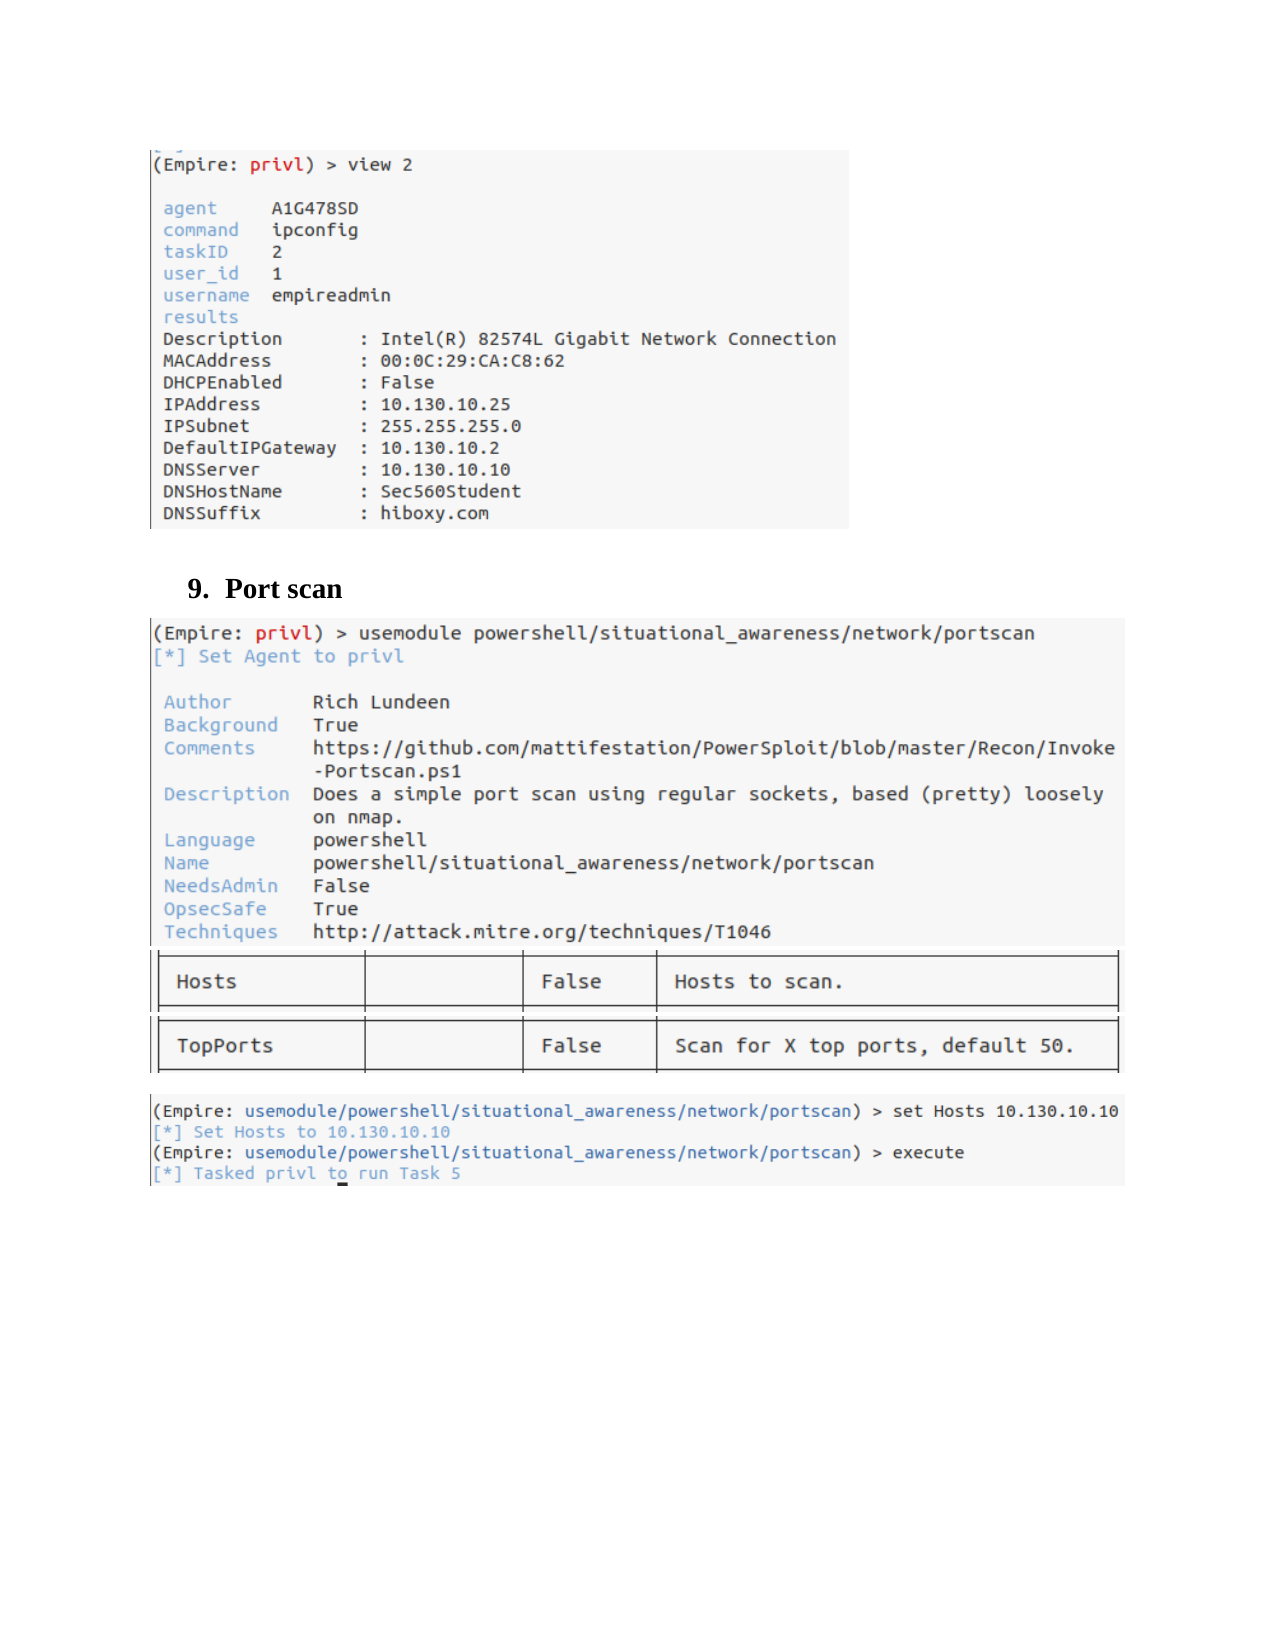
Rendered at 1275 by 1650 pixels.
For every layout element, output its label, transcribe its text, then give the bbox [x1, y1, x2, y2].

picture [150, 150, 849, 529]
picture [150, 950, 1125, 1012]
picture [150, 1016, 1125, 1073]
list Port scan [187, 571, 1125, 605]
picture [150, 618, 1125, 946]
picture [150, 1094, 1125, 1186]
